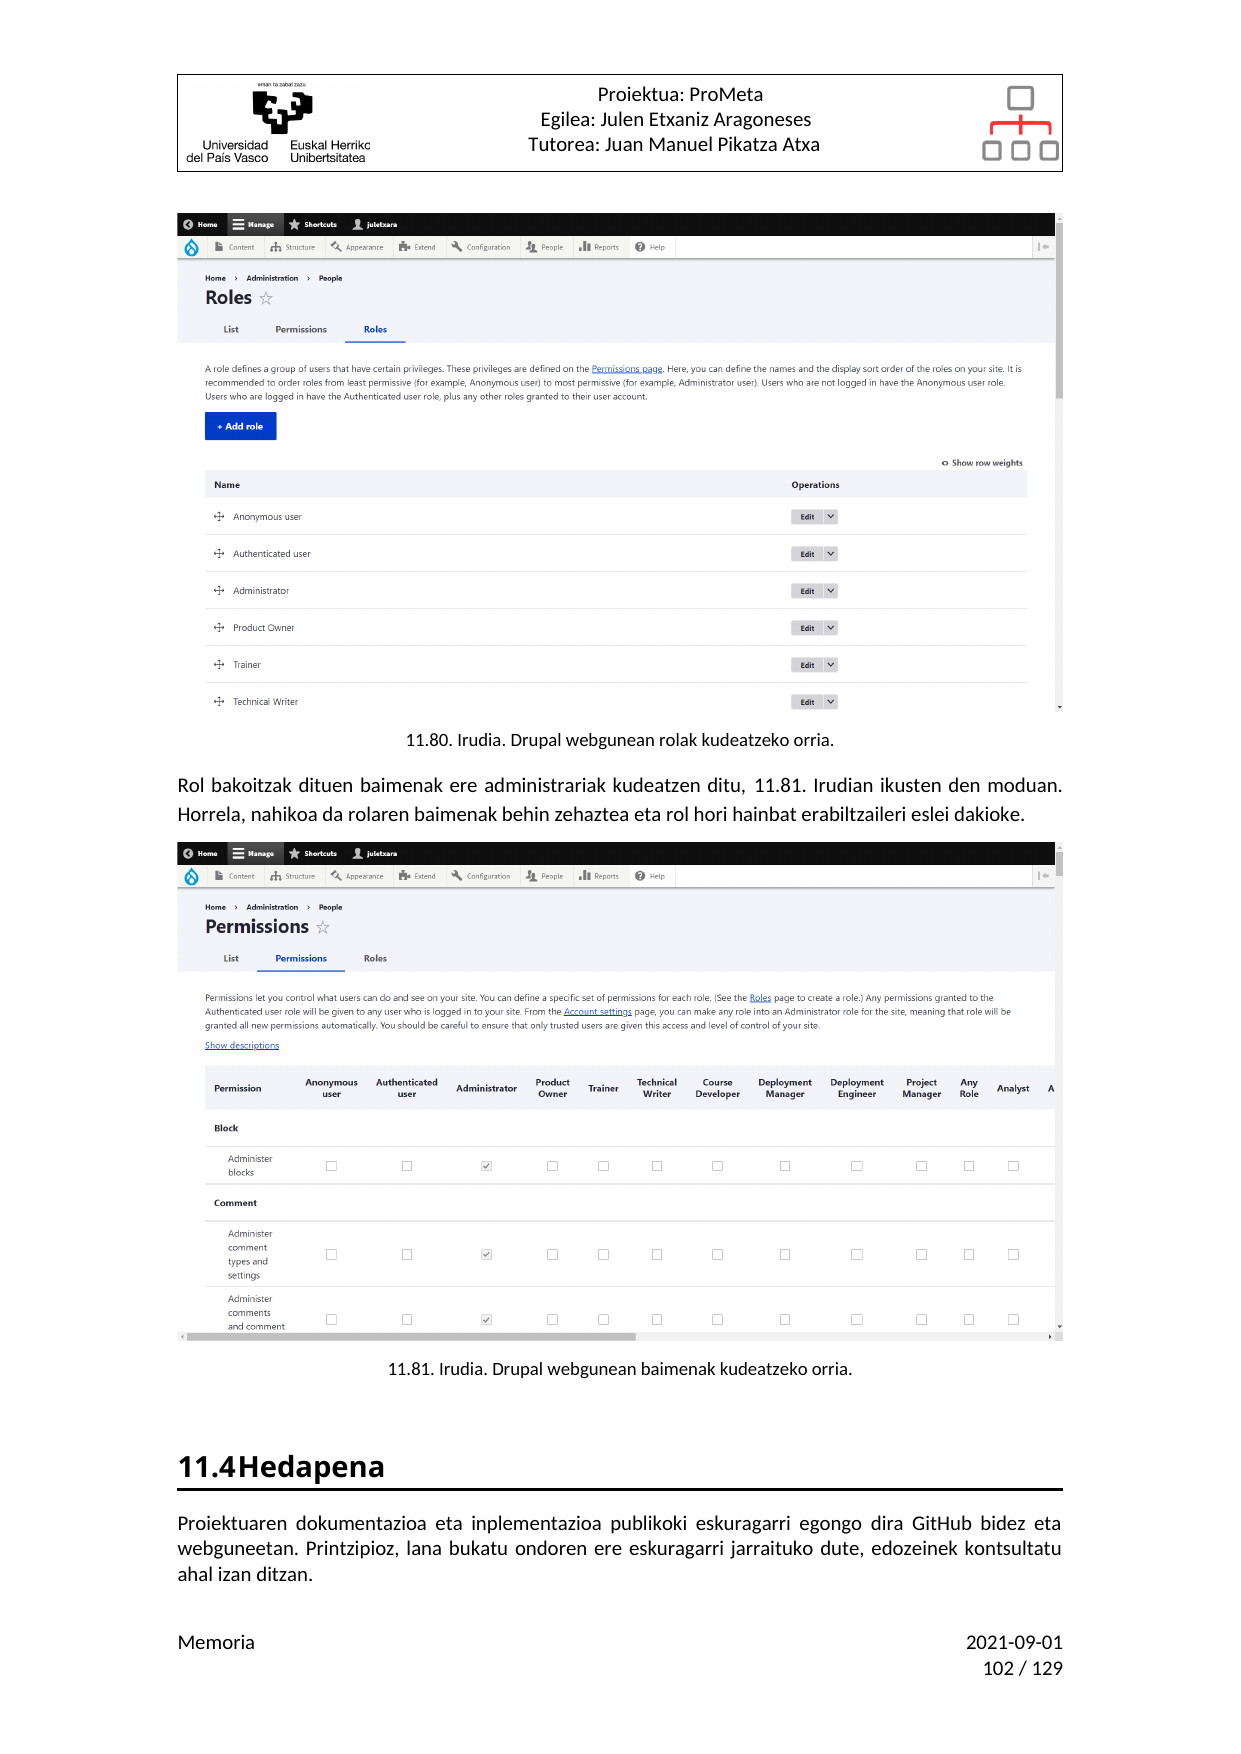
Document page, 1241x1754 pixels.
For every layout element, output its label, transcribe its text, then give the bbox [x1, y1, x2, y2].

text Proiektuaren dokumentazioa eta inplementazioa publikoki eskuragarri egongo dira GitHub bidez eta webguneetan. Printzipioz, lana bukatu ondoren ere eskuragarri jarraituko dute, edozeinek kontsultatu ahal izan ditzan. [177, 1510, 1063, 1586]
subtitle Hedapena [177, 1447, 1063, 1488]
picture [182, 81, 370, 162]
picture [177, 213, 1063, 712]
picture [177, 842, 1063, 1341]
picture [978, 80, 1060, 162]
